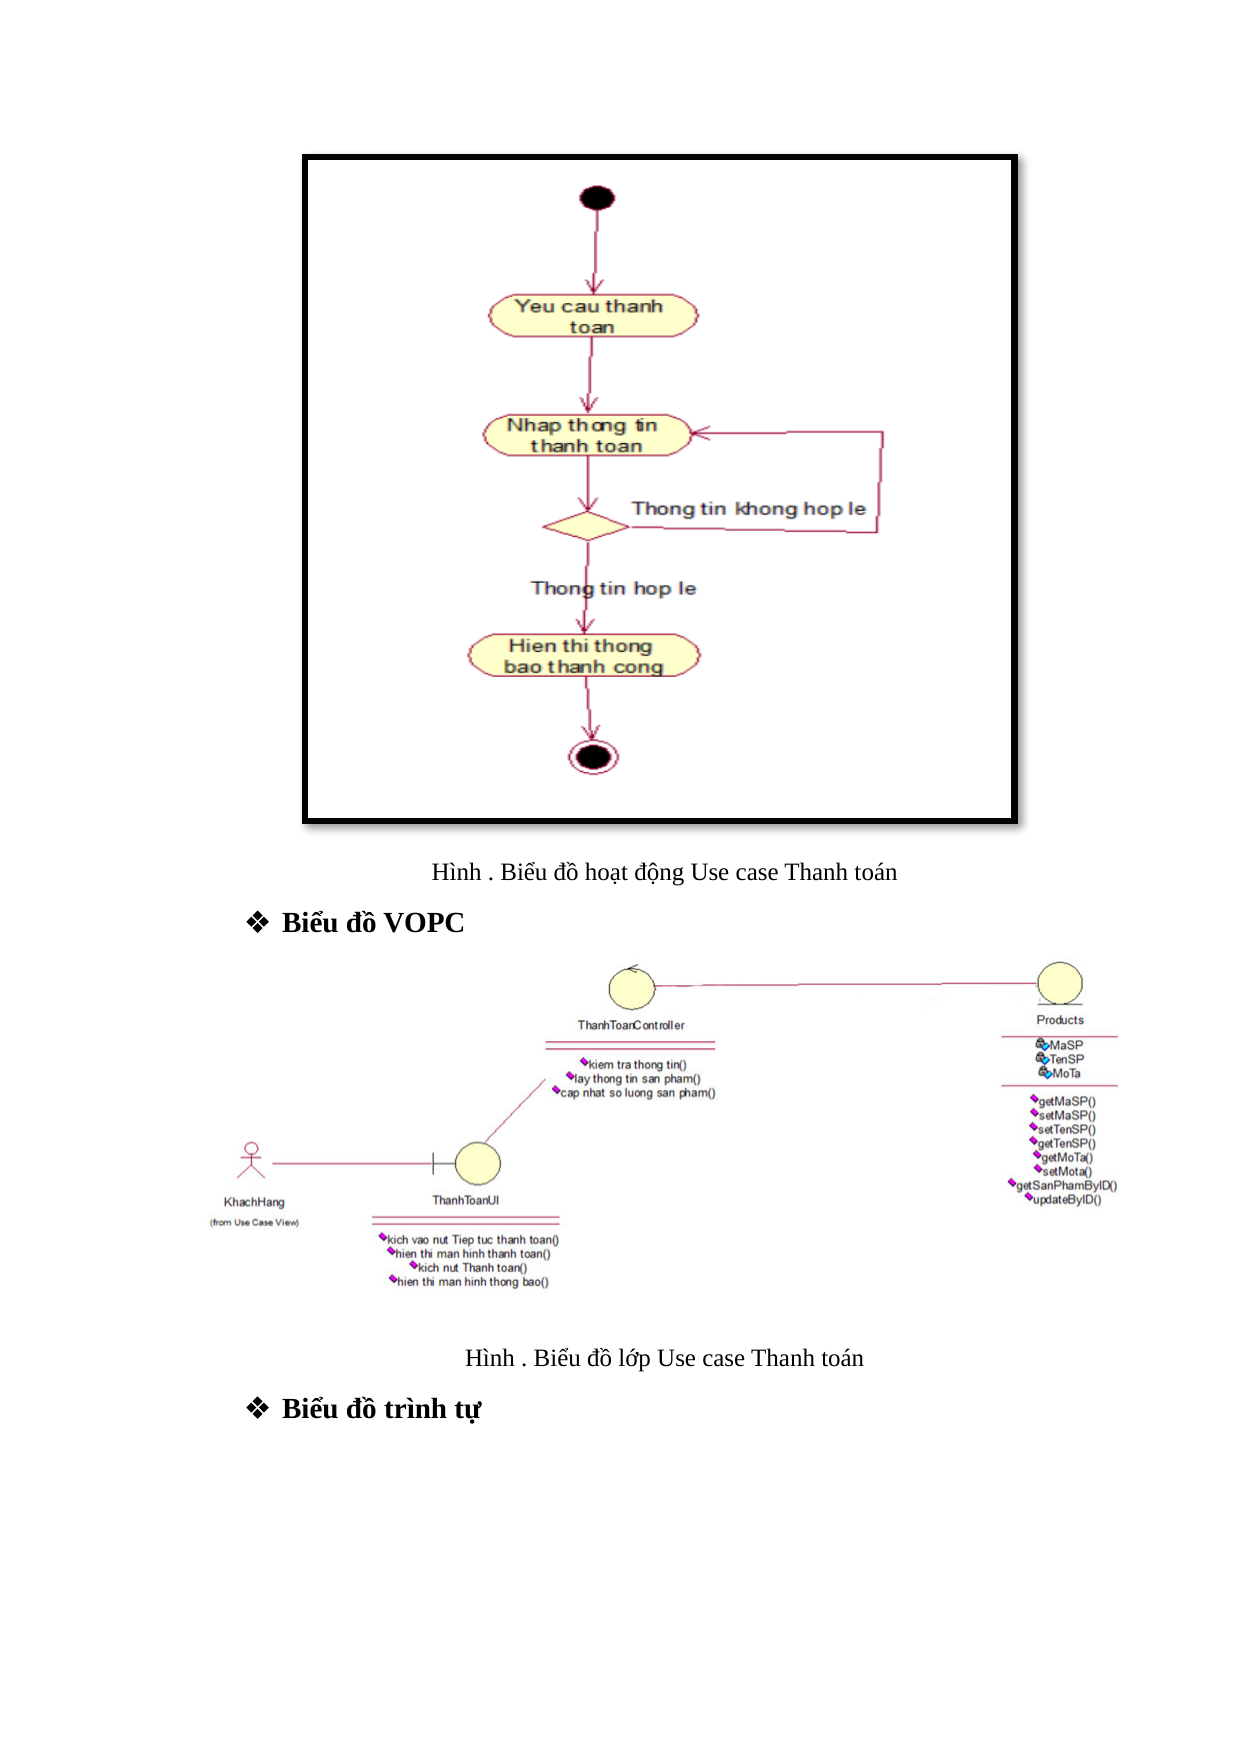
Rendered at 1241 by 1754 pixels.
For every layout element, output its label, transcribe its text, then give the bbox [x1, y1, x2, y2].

picture [308, 160, 1011, 818]
text Hình . Biểu đồ lớp Use case Thanh toán [207, 1343, 1122, 1372]
text Hình . Biểu đồ hoạt động Use case Thanh toán [207, 857, 1122, 886]
list Biểu đồ VOPC [244, 905, 1122, 939]
list Biểu đồ trình tự [244, 1391, 1122, 1424]
picture [207, 957, 1122, 1325]
